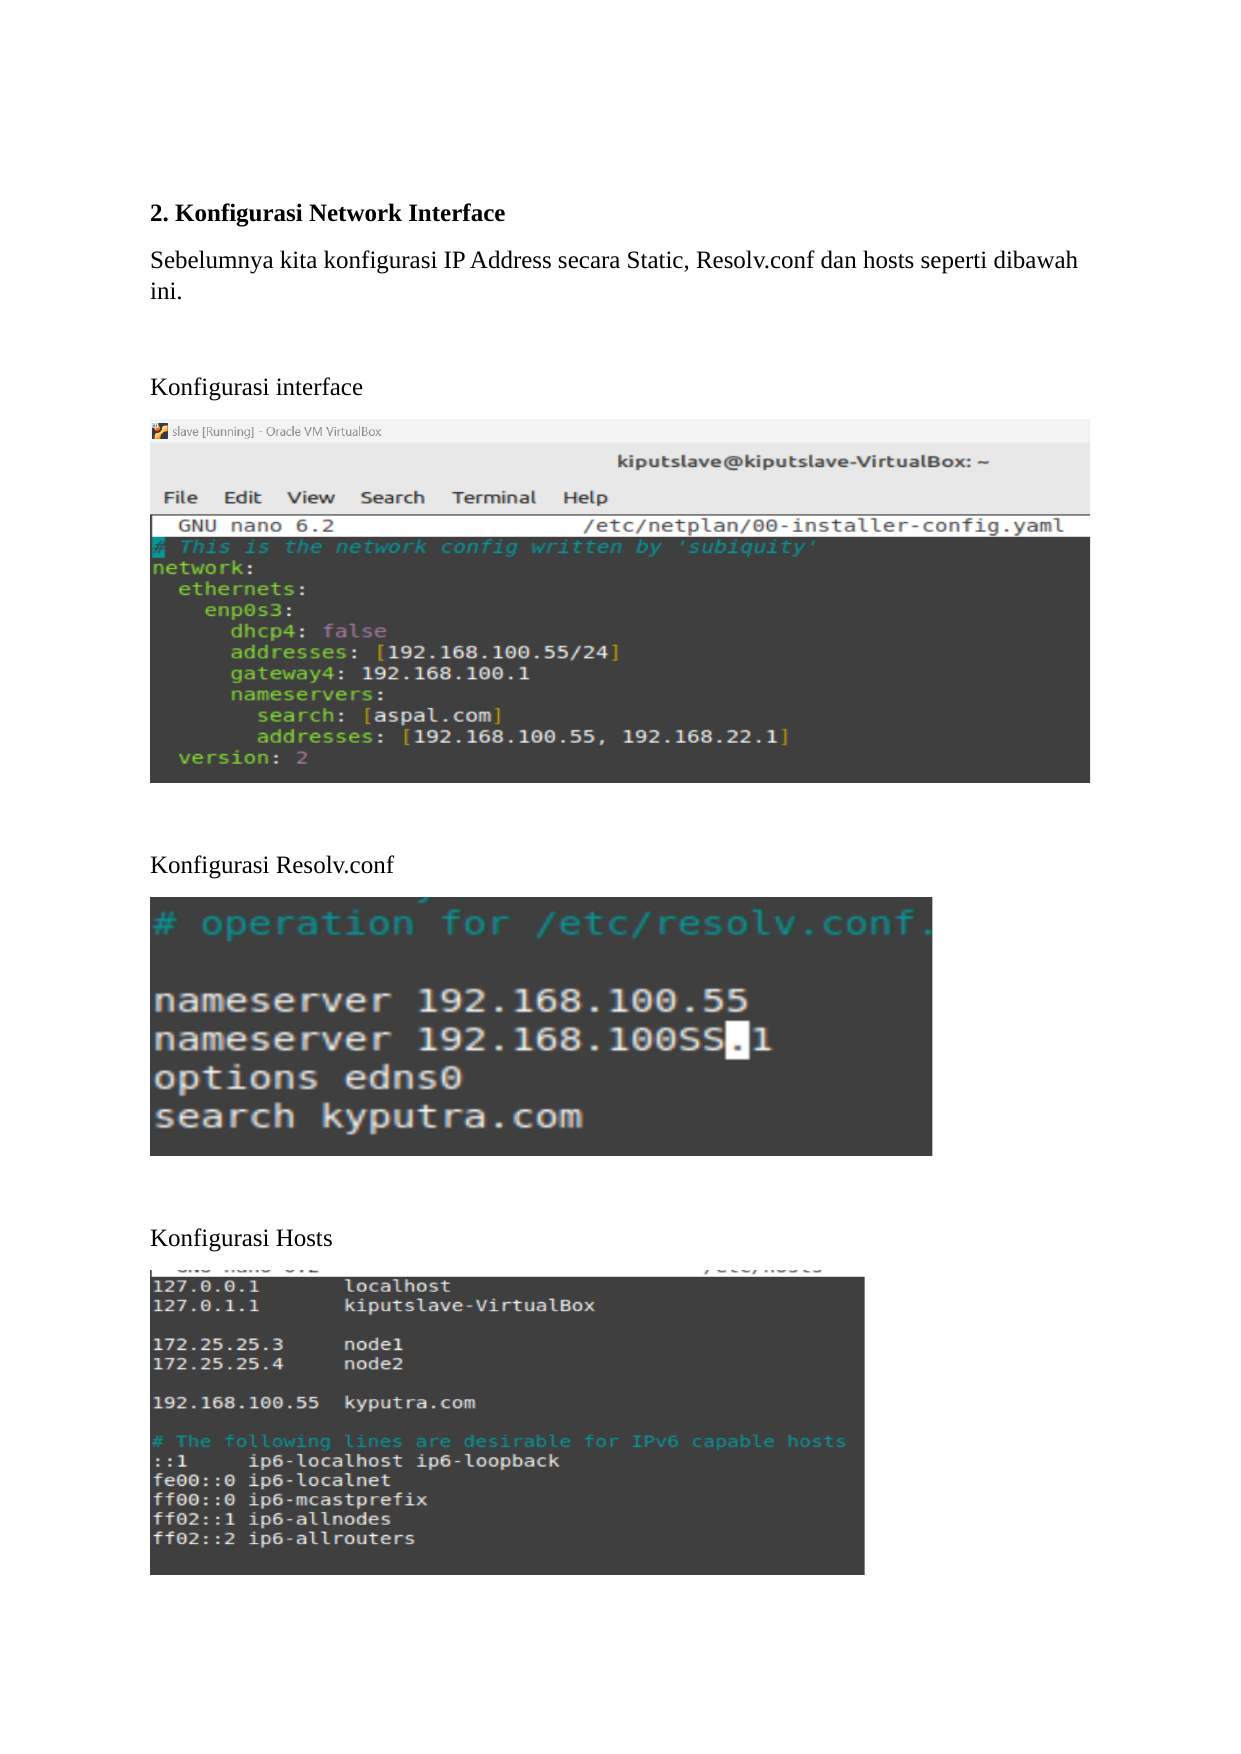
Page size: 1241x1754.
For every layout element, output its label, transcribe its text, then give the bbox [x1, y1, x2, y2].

picture [150, 1270, 865, 1575]
text 2. Konfigurasi Network Interface [150, 198, 1090, 226]
text Konfigurasi interface [150, 372, 1090, 401]
text Konfigurasi Resolv.conf [150, 850, 1090, 878]
text Konfigurasi Hosts [150, 1223, 1090, 1251]
picture [150, 897, 933, 1156]
picture [150, 419, 1091, 783]
text Sebelumnya kita konfigurasi IP Address secara Static, Resolv.conf dan hosts seperti dibawah ini. [150, 245, 1090, 305]
